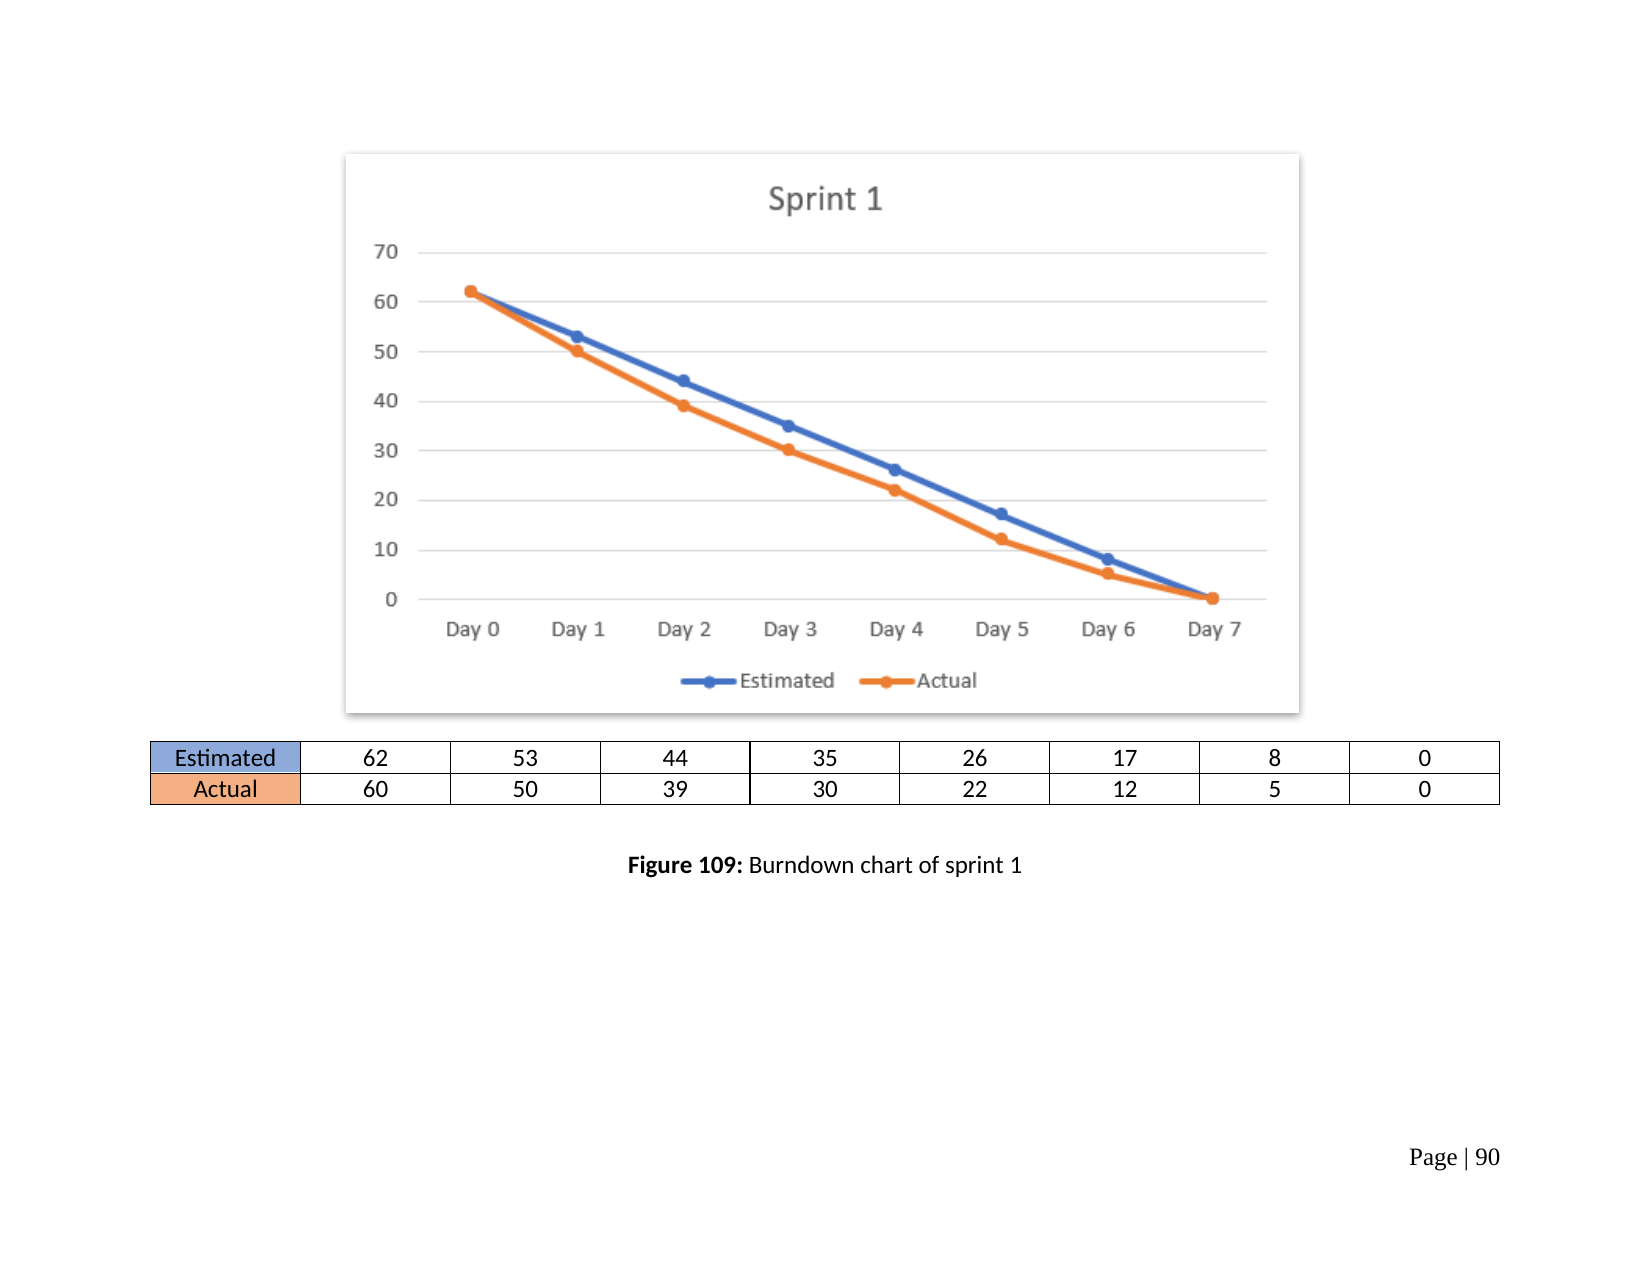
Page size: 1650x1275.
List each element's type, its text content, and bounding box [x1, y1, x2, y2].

table_header 44 [601, 742, 749, 772]
table_cell 0 [1350, 774, 1499, 804]
table_header 35 [751, 742, 899, 772]
table_header 0 [1350, 742, 1499, 772]
table_cell 30 [751, 774, 899, 804]
table_cell 22 [900, 774, 1049, 804]
picture [361, 169, 1284, 698]
table_cell 60 [301, 774, 450, 804]
table_header 62 [301, 742, 450, 772]
table_header 17 [1050, 742, 1199, 772]
text Figure 109: Burndown chart of sprint 1 [150, 849, 1500, 879]
table_header 8 [1200, 742, 1349, 772]
table_header 53 [451, 742, 600, 772]
table_cell 50 [451, 774, 600, 804]
table_header Estimated [151, 742, 300, 772]
table_cell 39 [601, 774, 749, 804]
table_header 26 [900, 742, 1049, 772]
table_cell 12 [1050, 774, 1199, 804]
table_cell Actual [151, 774, 300, 804]
table_cell 5 [1200, 774, 1349, 804]
